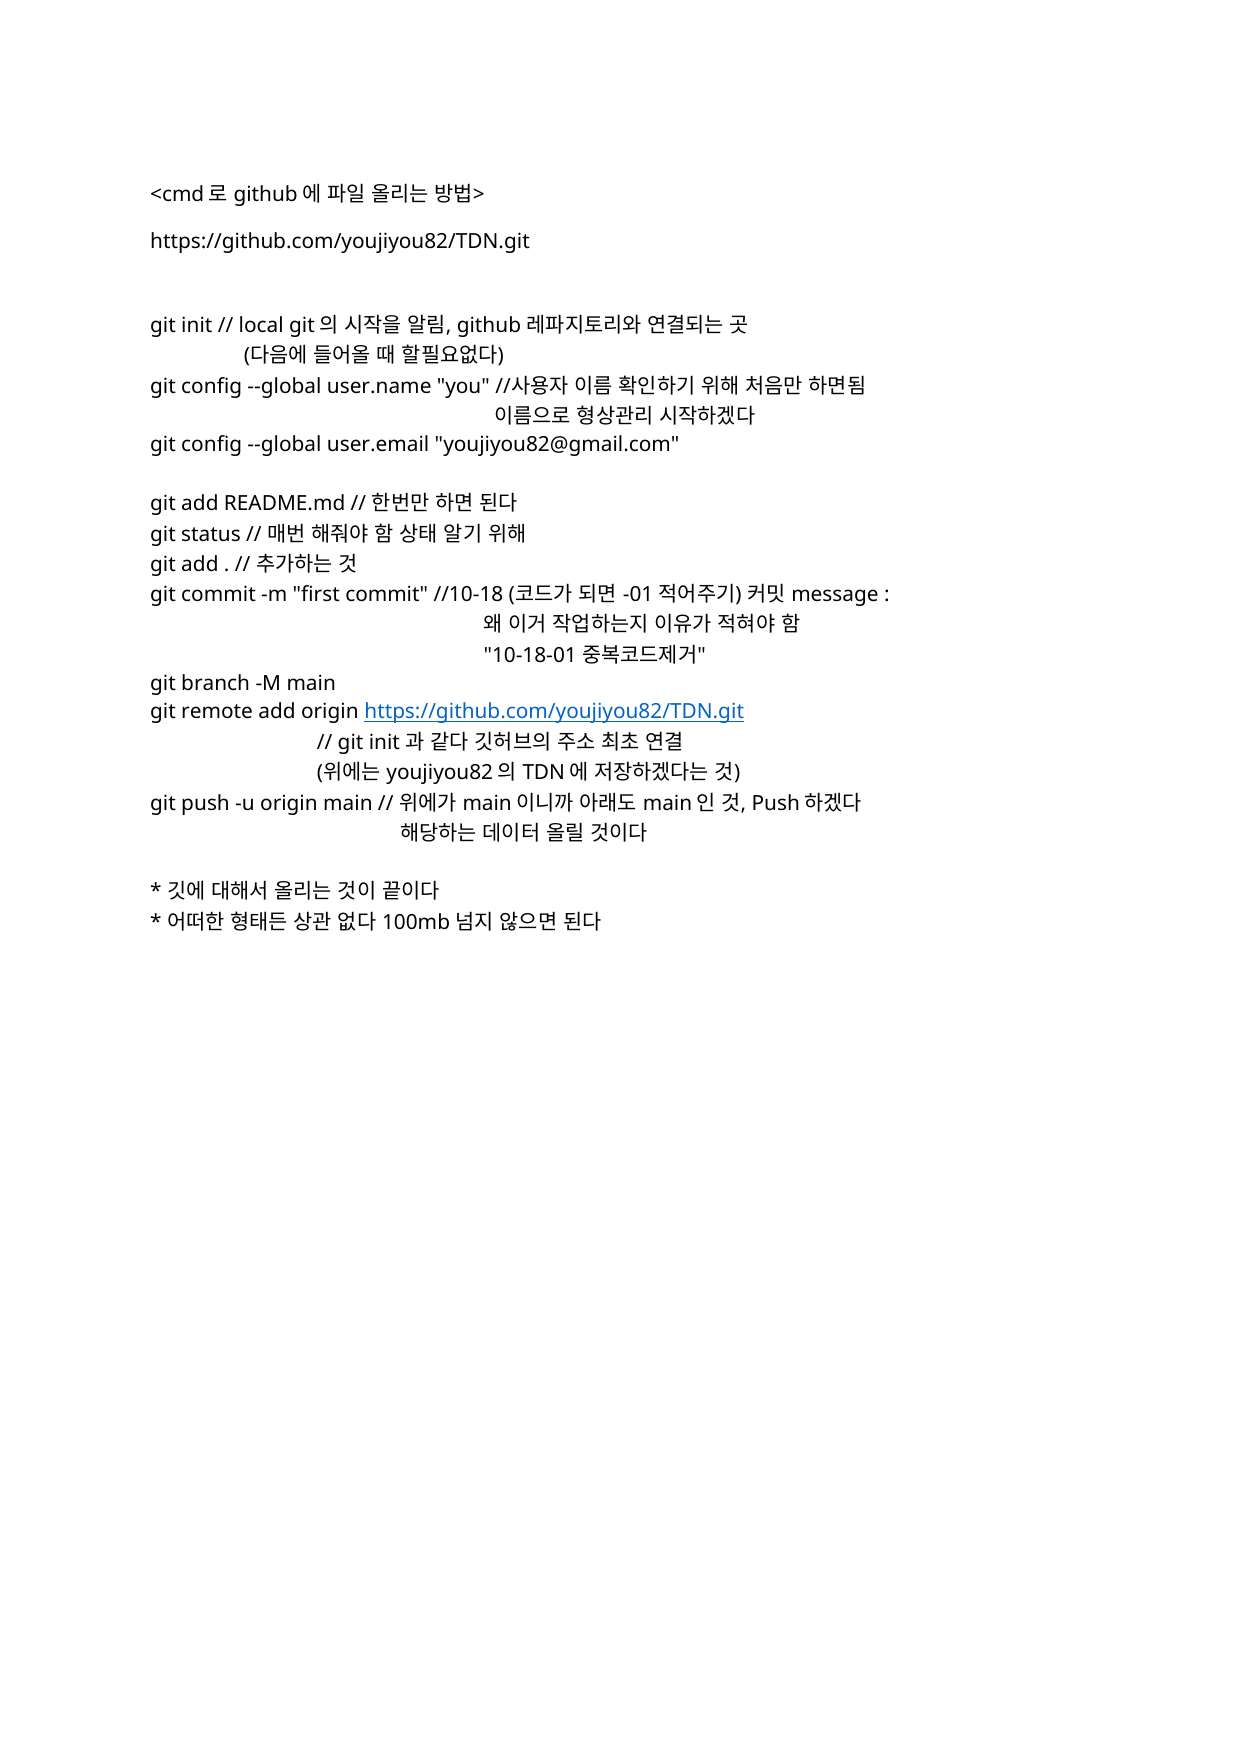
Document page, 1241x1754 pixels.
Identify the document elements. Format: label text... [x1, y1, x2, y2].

text git add . // 추가하는 것 [150, 547, 1090, 577]
text git init // local git의 시작을 알림, github 레파지토리와 연결되는 곳 [150, 308, 1090, 339]
text git config --global user.email "youjiyou82@gmail.com" [150, 429, 1090, 458]
text <cmd로 github에 파일 올리는 방법> [150, 177, 1090, 207]
text // git init 과 같다 깃허브의 주소 최초 연결 [317, 725, 1090, 755]
text https://github.com/youjiyou82/TDN.git [150, 227, 1090, 255]
text git remote add origin https://github.com/youjiyou82/TDN.git [150, 697, 1090, 725]
text 이름으로 형상관리 시작하겠다 [150, 399, 1090, 429]
text git config --global user.name "you" //사용자 이름 확인하기 위해 처음만 하면됨 [150, 369, 1090, 399]
text git status // 매번 해줘야 함 상태 알기 위해 [150, 517, 1090, 547]
text git branch -M main [150, 668, 1090, 697]
text (다음에 들어올 때 할필요없다) [233, 339, 1090, 369]
text git push -u origin main // 위에가 main이니까 아래도 main인 것, Push하겠다 [150, 786, 1090, 816]
text (위에는 youjiyou82의 TDN에 저장하겠다는 것) [317, 755, 1090, 786]
text * 깃에 대해서 올리는 것이 끝이다 [150, 875, 1090, 905]
text 왜 이거 작업하는지 이유가 적혀야 함 [150, 608, 1090, 638]
text "10-18-01 중복코드제거" [150, 638, 1090, 668]
text * 어떠한 형태든 상관 없다 100mb 넘지 않으면 된다 [150, 905, 1090, 935]
text git add README.md // 한번만 하면 된다 [150, 486, 1090, 517]
text 해당하는 데이터 올릴 것이다 [150, 816, 1090, 846]
text git commit -m "first commit" //10-18 (코드가 되면 -01 적어주기) 커밋 message : [150, 577, 1090, 608]
